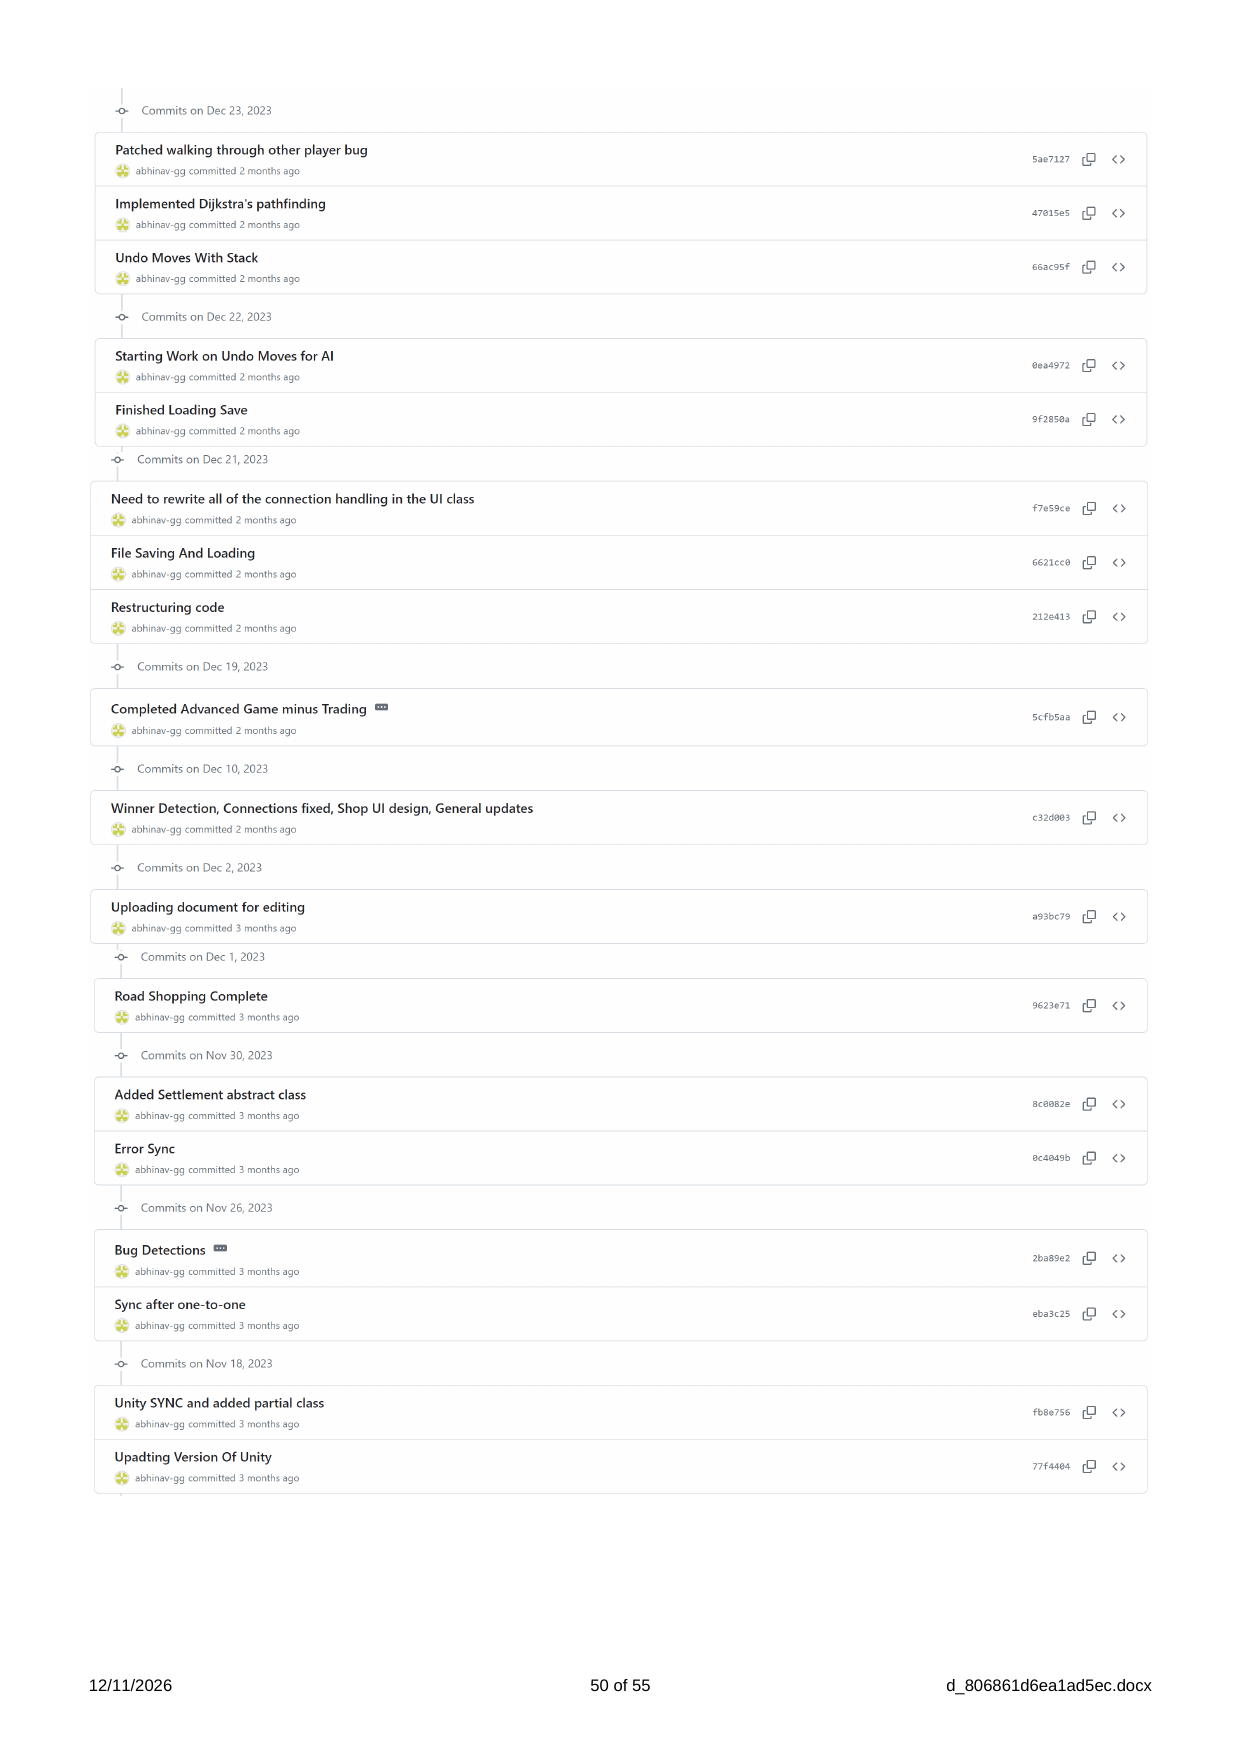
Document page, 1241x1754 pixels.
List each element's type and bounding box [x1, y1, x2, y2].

picture [88, 88, 1152, 1496]
